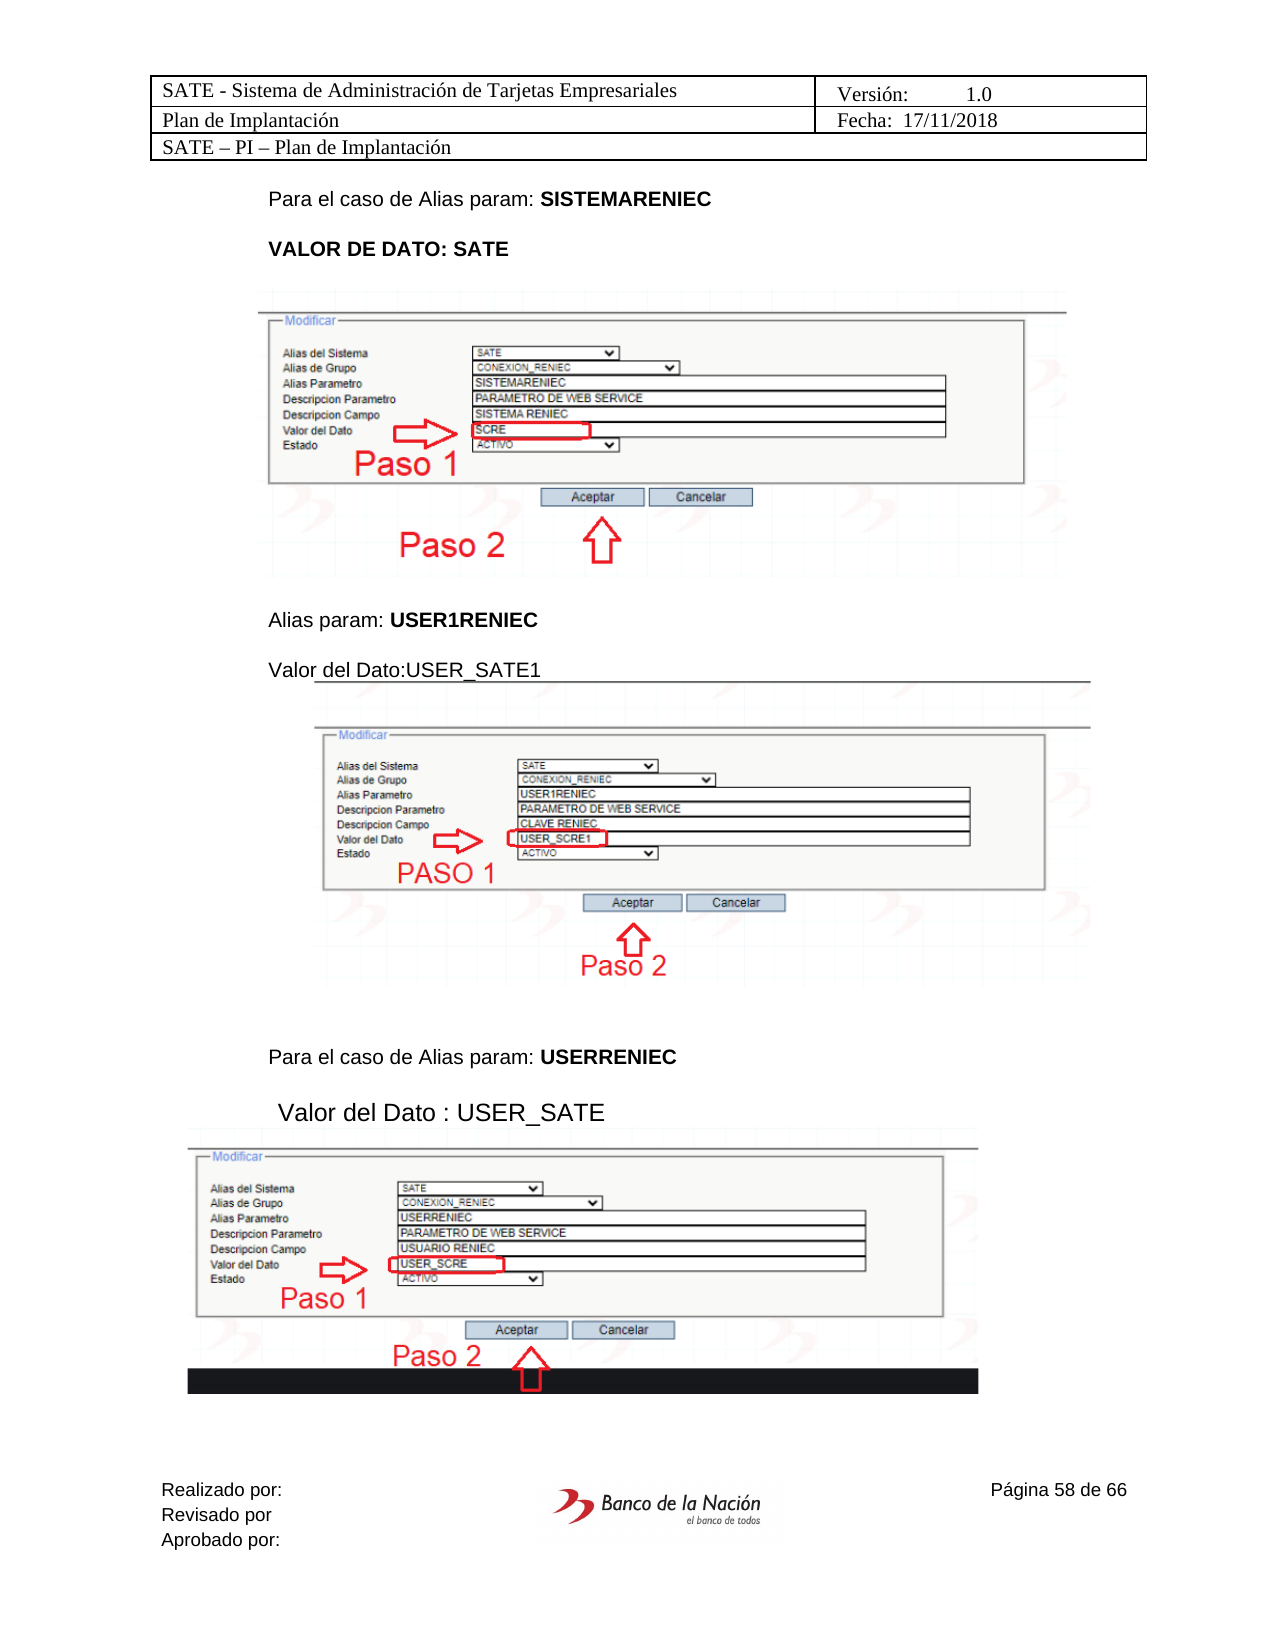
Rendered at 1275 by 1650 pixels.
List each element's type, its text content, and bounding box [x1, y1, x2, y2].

text VALOR DE DATO: SATE [268, 235, 1137, 260]
text Alias param: USER1RENIEC [268, 606, 1137, 631]
text Para el caso de Alias param: SISTEMARENIEC [268, 185, 1137, 210]
picture [536, 1479, 790, 1546]
picture [187, 1126, 979, 1394]
text Para el caso de Alias param: USERRENIEC [268, 1044, 1137, 1069]
picture [314, 681, 1091, 987]
text Valor del Dato : USER_SATE [187, 1098, 1137, 1126]
text Valor del Dato:USER_SATE1 [268, 656, 1137, 681]
picture [257, 289, 1067, 578]
